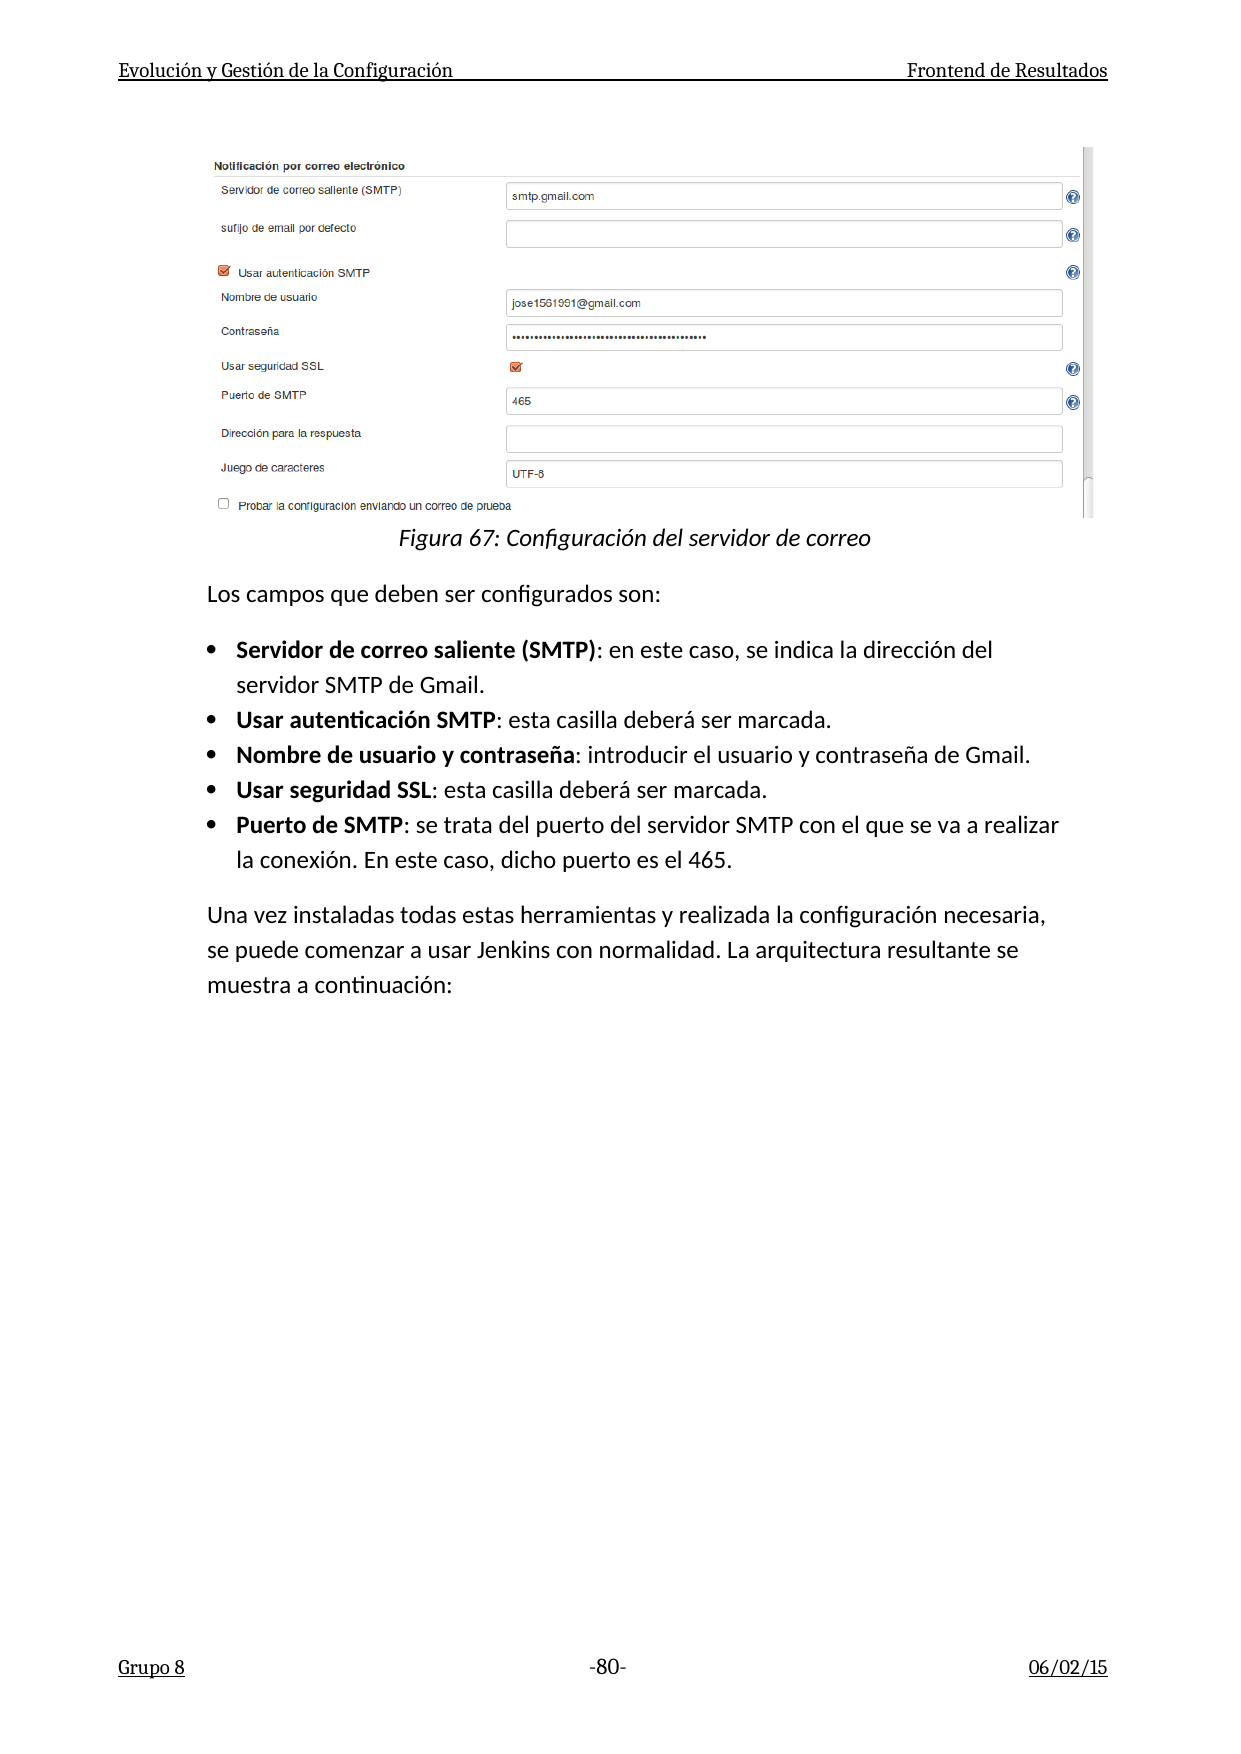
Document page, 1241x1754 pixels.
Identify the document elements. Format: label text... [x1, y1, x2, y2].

list Servidor de correo saliente (SMTP): en este caso, se indica la dirección del servidor SMTP de Gmail. [207, 634, 1063, 699]
list Usar autenticación SMTP: esta casilla deberá ser marcada. [207, 704, 1063, 734]
list Nombre de usuario y contraseña: introducir el usuario y contraseña de Gmail. [207, 739, 1063, 769]
list Puerto de SMTP: se trata del puerto del servidor SMTP con el que se va a realizar la conexión. En este caso, dicho puerto es el 465. [207, 809, 1063, 874]
picture [206, 147, 1094, 518]
text Los campos que deben ser configurados son: [207, 578, 1063, 608]
text Figura 67: Configuración del servidor de correo [207, 522, 1063, 553]
list Usar seguridad SSL: esta casilla deberá ser marcada. [207, 774, 1063, 804]
text Una vez instaladas todas estas herramientas y realizada la configuración necesaria, se puede comenzar a usar Jenkins con normalidad. La arquitectura resultante se muestra a continuación: [207, 899, 1063, 1000]
